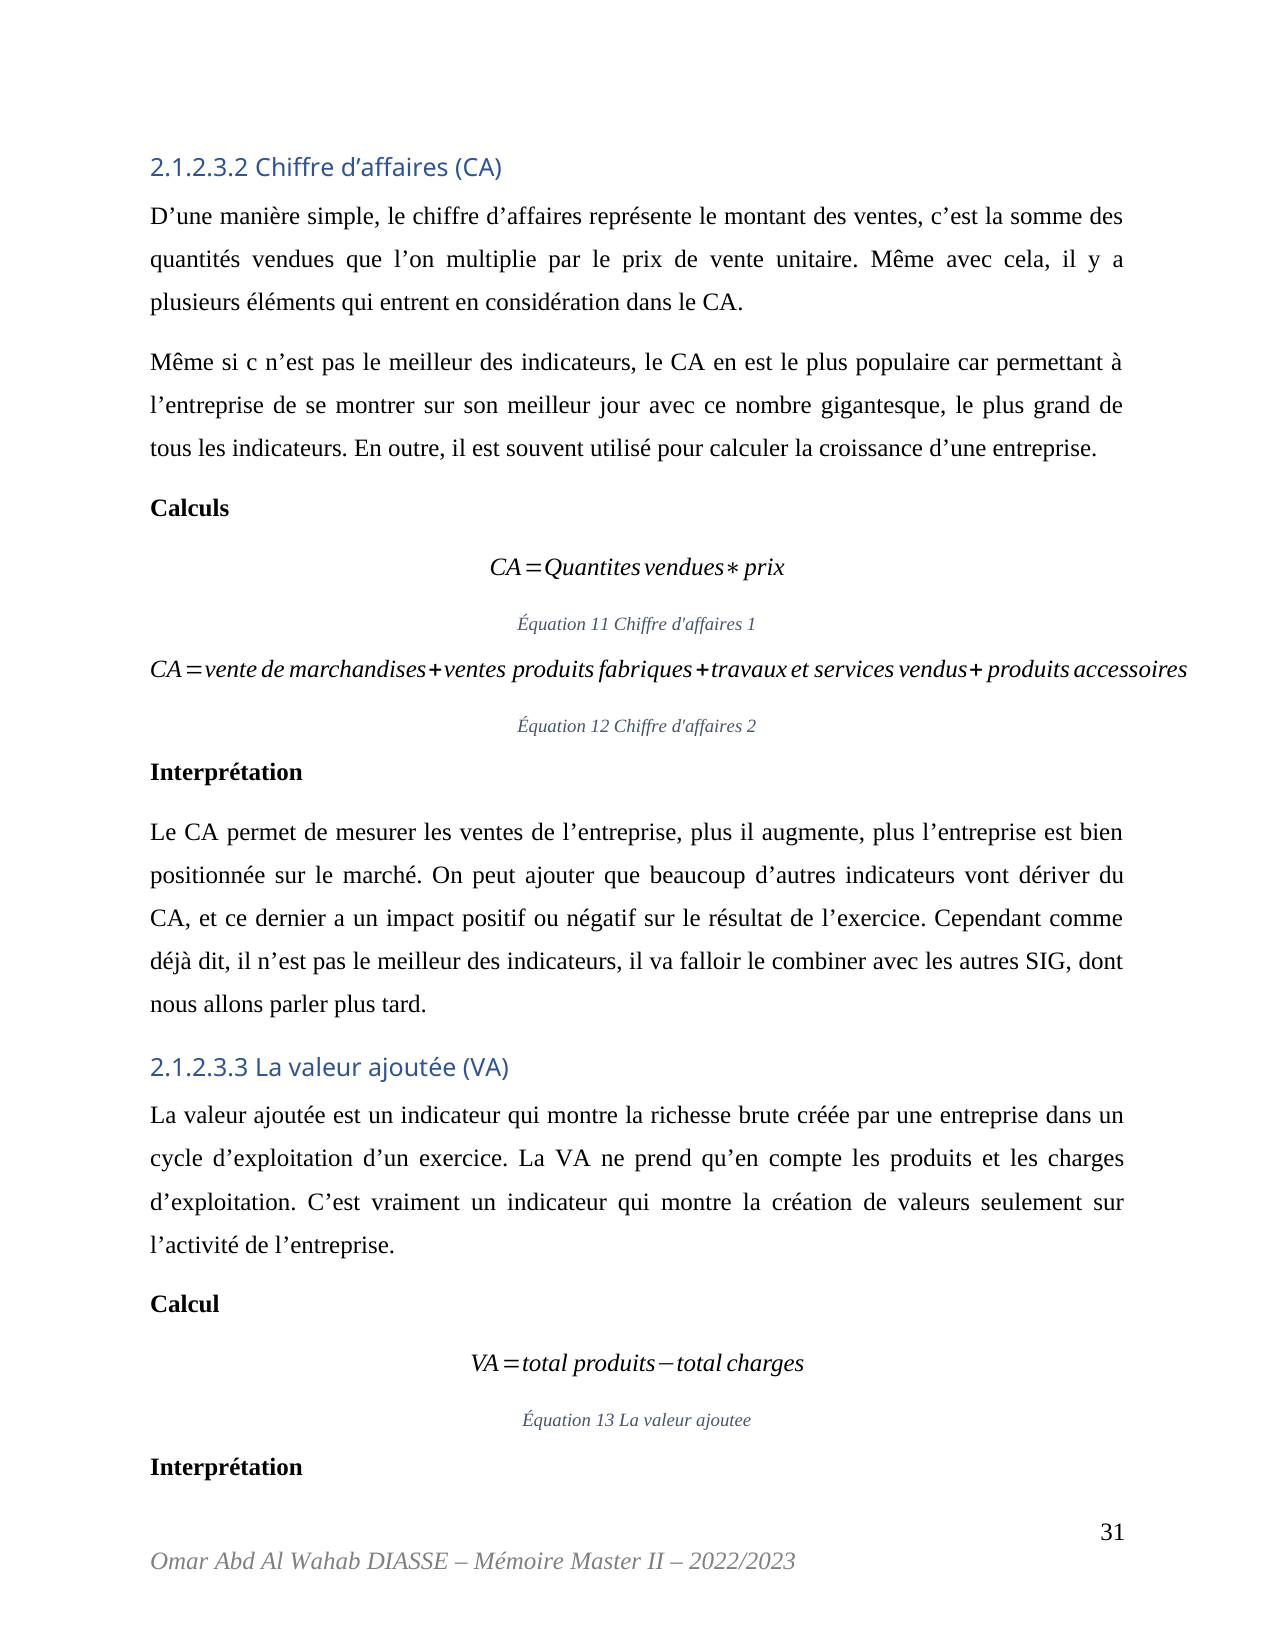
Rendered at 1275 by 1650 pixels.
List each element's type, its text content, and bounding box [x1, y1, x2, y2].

text Même si c n’est pas le meilleur des indicateurs, le CA en est le plus populaire car permettant à l’entreprise de se montrer sur son meilleur jour avec ce nombre gigantesque, le plus grand de tous les indicateurs. En outre, il est souvent utilisé pour calculer la croissance d’une entreprise. [150, 347, 1125, 462]
text Interprétation [150, 1452, 1125, 1480]
text Équation 12 Chiffre d'affaires 2 [150, 715, 1125, 736]
text Interprétation [150, 757, 1125, 786]
text Le CA permet de mesurer les ventes de l’entreprise, plus il augmente, plus l’entreprise est bien positionnée sur le marché. On peut ajouter que beaucoup d’autres indicateurs vont dériver du CA, et ce dernier a un impact positif ou négatif sur le résultat de l’exercice. Cependant comme déjà dit, il n’est pas le meilleur des indicateurs, il va falloir le combiner avec les autres SIG, dont nous allons parler plus tard. [150, 817, 1125, 1018]
text Calculs [150, 493, 1125, 522]
subtitle Chiffre d’affaires (CA) [150, 150, 1125, 184]
text Équation 13 La valeur ajoutee [150, 1409, 1125, 1431]
text Calcul [150, 1289, 1125, 1318]
text Équation 11 Chiffre d'affaires 1 [150, 613, 1125, 634]
subtitle La valeur ajoutée (VA) [150, 1049, 1125, 1083]
text La valeur ajoutée est un indicateur qui montre la richesse brute créée par une entreprise dans un cycle d’exploitation d’un exercice. La VA ne prend qu’en compte les produits et les charges d’exploitation. C’est vraiment un indicateur qui montre la création de valeurs seulement sur l’activité de l’entreprise. [150, 1100, 1125, 1258]
text D’une manière simple, le chiffre d’affaires représente le montant des ventes, c’est la somme des quantités vendues que l’on multiplie par le prix de vente unitaire. Même avec cela, il y a plusieurs éléments qui entrent en considération dans le CA. [150, 201, 1125, 316]
